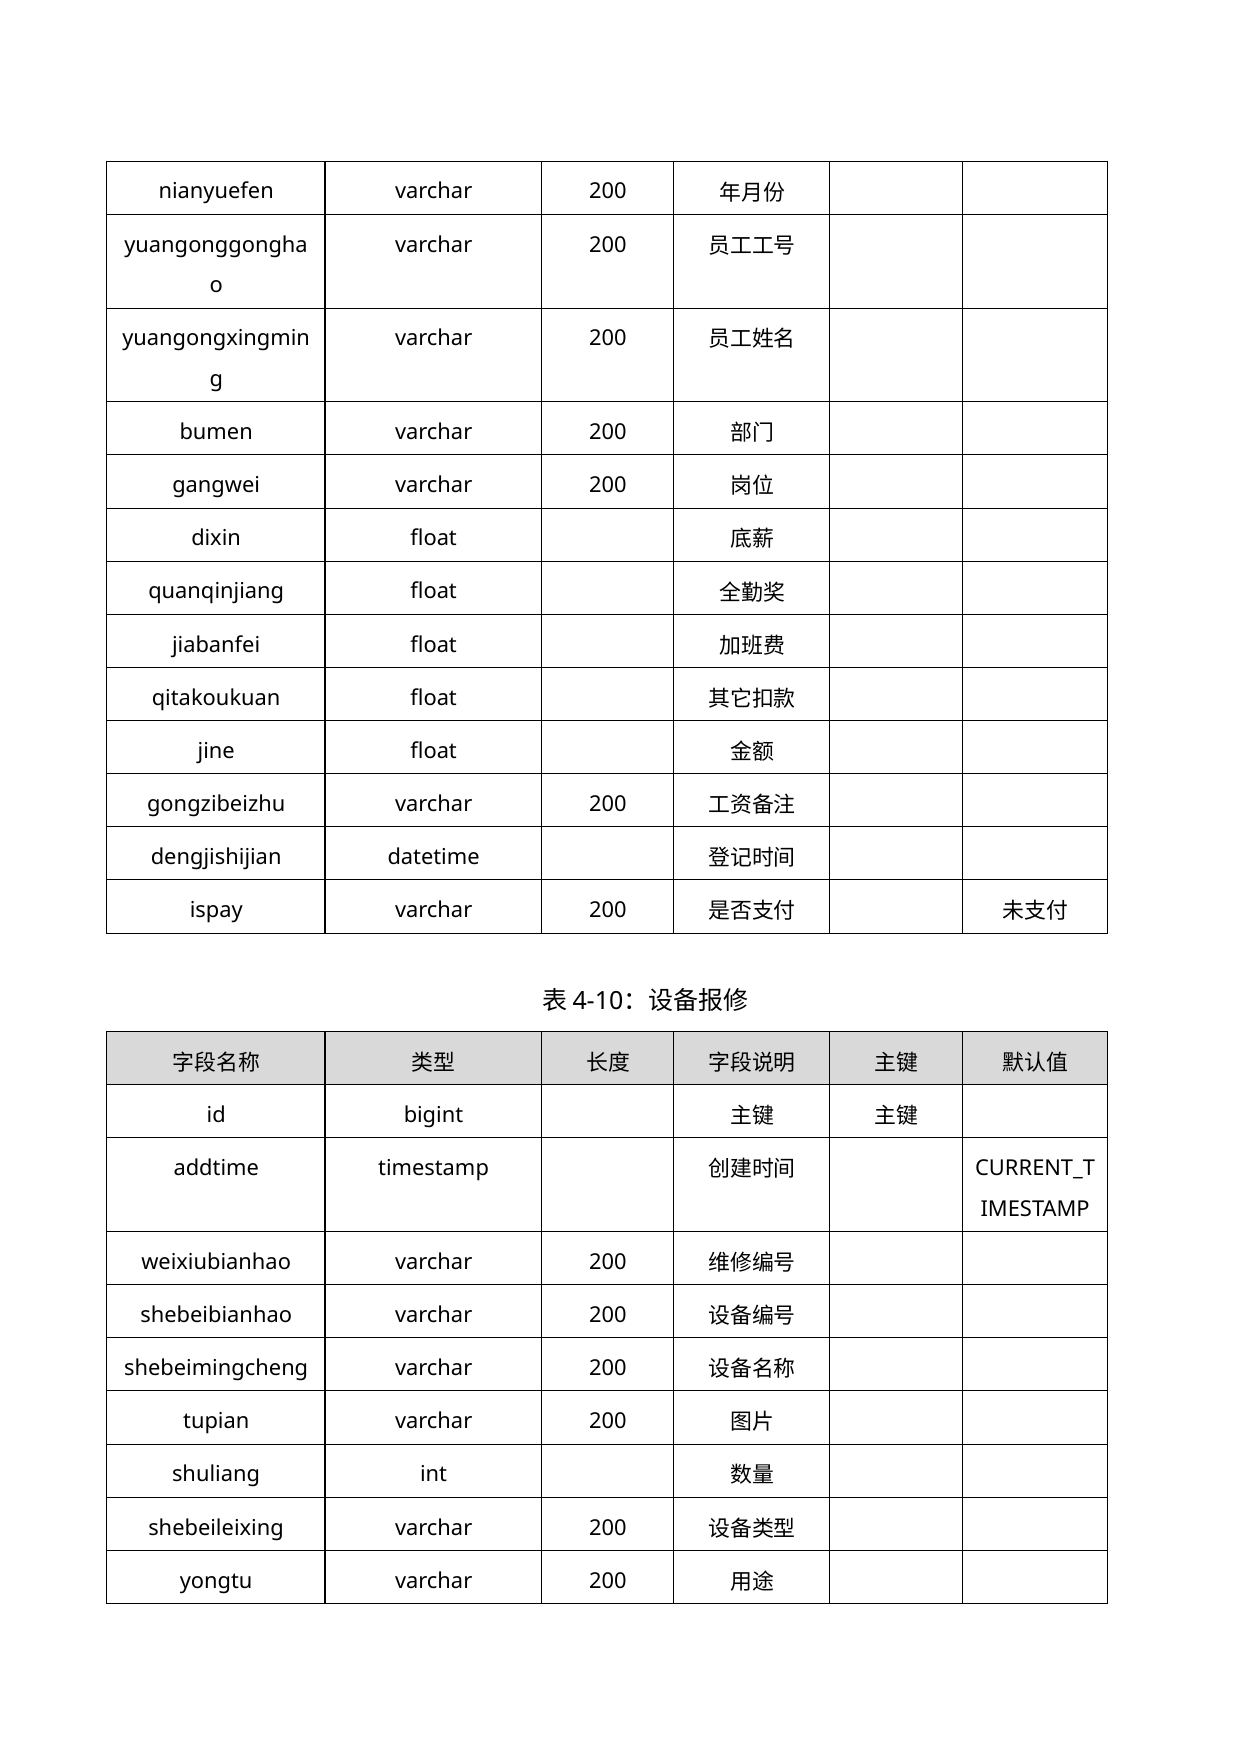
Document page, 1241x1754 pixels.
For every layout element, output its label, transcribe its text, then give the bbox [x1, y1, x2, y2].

table_cell [963, 1085, 1107, 1137]
table_cell varchar [326, 402, 541, 454]
table_cell 200 [542, 1285, 673, 1337]
table_cell 加班费 [674, 615, 829, 667]
table_cell 200 [542, 880, 673, 932]
table_cell float [326, 668, 541, 720]
table_cell 200 [542, 215, 673, 307]
table_cell 底薪 [674, 509, 829, 561]
table_cell 年月份 [674, 162, 829, 214]
table_cell [963, 721, 1107, 773]
table_cell 其它扣款 [674, 668, 829, 720]
table_cell shuliang [107, 1445, 324, 1497]
table_cell float [326, 562, 541, 614]
table_cell [542, 615, 673, 667]
table_header 长度 [542, 1032, 673, 1084]
table_cell nianyuefen [107, 162, 324, 214]
table_cell 200 [542, 162, 673, 214]
table_cell [963, 562, 1107, 614]
table_cell quanqinjiang [107, 562, 324, 614]
table_cell varchar [326, 880, 541, 932]
table_cell varchar [326, 455, 541, 507]
table_cell [963, 668, 1107, 720]
table_cell varchar [326, 309, 541, 401]
table_cell [830, 827, 962, 879]
table_cell [542, 721, 673, 773]
table_cell [830, 615, 962, 667]
table_cell varchar [326, 215, 541, 307]
table_cell 200 [542, 1338, 673, 1390]
table_cell 部门 [674, 402, 829, 454]
table_cell 全勤奖 [674, 562, 829, 614]
table_cell 创建时间 [674, 1138, 829, 1231]
table_cell dengjishijian [107, 827, 324, 879]
table_cell varchar [326, 162, 541, 214]
table_cell [963, 1285, 1107, 1337]
table_cell weixiubianhao [107, 1232, 324, 1284]
table_cell shebeileixing [107, 1498, 324, 1550]
table_cell [830, 721, 962, 773]
table_cell CURRENT_TIMESTAMP [963, 1138, 1107, 1231]
table_cell [830, 1138, 962, 1231]
table_cell [963, 509, 1107, 561]
table_cell 是否支付 [674, 880, 829, 932]
table_cell [963, 1551, 1107, 1603]
table_header 默认值 [963, 1032, 1107, 1084]
table_cell [963, 1498, 1107, 1550]
table_header 主键 [830, 1032, 962, 1084]
table_cell varchar [326, 774, 541, 826]
table_cell [542, 509, 673, 561]
table_cell [963, 1445, 1107, 1497]
table_cell [830, 562, 962, 614]
table_cell shebeimingcheng [107, 1338, 324, 1390]
table_cell 200 [542, 1232, 673, 1284]
table_cell [542, 1085, 673, 1137]
table_cell [963, 402, 1107, 454]
table_cell 设备类型 [674, 1498, 829, 1550]
table_cell ispay [107, 880, 324, 932]
table_cell [963, 215, 1107, 307]
table_cell [963, 1391, 1107, 1443]
table_cell 未支付 [963, 880, 1107, 932]
table_cell jine [107, 721, 324, 773]
table_cell float [326, 721, 541, 773]
table_cell 200 [542, 402, 673, 454]
table_cell varchar [326, 1391, 541, 1443]
table_cell 200 [542, 1551, 673, 1603]
table_cell addtime [107, 1138, 324, 1231]
table_cell [830, 1498, 962, 1550]
table_cell timestamp [326, 1138, 541, 1231]
table_cell [830, 509, 962, 561]
table_cell yongtu [107, 1551, 324, 1603]
table_cell 设备名称 [674, 1338, 829, 1390]
table_cell 员工姓名 [674, 309, 829, 401]
table_cell [542, 1445, 673, 1497]
table_cell varchar [326, 1232, 541, 1284]
table_cell 工资备注 [674, 774, 829, 826]
table_cell 员工工号 [674, 215, 829, 307]
table_cell [830, 880, 962, 932]
table_cell [963, 309, 1107, 401]
table_cell 200 [542, 309, 673, 401]
table_cell 200 [542, 1498, 673, 1550]
table_cell [963, 455, 1107, 507]
table_cell [963, 1338, 1107, 1390]
table_header 类型 [326, 1032, 541, 1084]
table_cell qitakoukuan [107, 668, 324, 720]
table_cell [542, 668, 673, 720]
table_cell yuangongxingming [107, 309, 324, 401]
table_cell [542, 1138, 673, 1231]
table_cell [963, 827, 1107, 879]
table_cell float [326, 615, 541, 667]
table_cell 设备编号 [674, 1285, 829, 1337]
table_cell [830, 1445, 962, 1497]
table_cell float [326, 509, 541, 561]
table_cell [963, 1232, 1107, 1284]
table_cell [830, 162, 962, 214]
table_cell 图片 [674, 1391, 829, 1443]
table_cell 200 [542, 455, 673, 507]
table_cell [830, 668, 962, 720]
table_cell [830, 774, 962, 826]
table_header 字段说明 [674, 1032, 829, 1084]
table_cell bumen [107, 402, 324, 454]
table_cell 200 [542, 1391, 673, 1443]
table_cell [830, 1285, 962, 1337]
table_cell gongzibeizhu [107, 774, 324, 826]
table_cell yuangonggonghao [107, 215, 324, 307]
table_cell 主键 [674, 1085, 829, 1137]
table_cell 维修编号 [674, 1232, 829, 1284]
table_cell [830, 1232, 962, 1284]
table_cell varchar [326, 1551, 541, 1603]
table_cell [963, 162, 1107, 214]
table_cell id [107, 1085, 324, 1137]
table_cell 200 [542, 774, 673, 826]
table_cell 用途 [674, 1551, 829, 1603]
table_cell bigint [326, 1085, 541, 1137]
table_cell gangwei [107, 455, 324, 507]
text 表4-10：设备报修 [118, 966, 1122, 1031]
table_cell tupian [107, 1391, 324, 1443]
table_cell datetime [326, 827, 541, 879]
table_cell int [326, 1445, 541, 1497]
table_cell jiabanfei [107, 615, 324, 667]
table_cell [830, 215, 962, 307]
table_cell shebeibianhao [107, 1285, 324, 1337]
table_cell 金额 [674, 721, 829, 773]
table_cell 主键 [830, 1085, 962, 1137]
table_cell 岗位 [674, 455, 829, 507]
table_cell [963, 774, 1107, 826]
table_cell [542, 562, 673, 614]
table_cell [830, 1551, 962, 1603]
table_cell [830, 455, 962, 507]
table_cell [830, 309, 962, 401]
table_cell dixin [107, 509, 324, 561]
table_cell varchar [326, 1498, 541, 1550]
table_cell varchar [326, 1285, 541, 1337]
table_cell [830, 1391, 962, 1443]
table_cell [830, 1338, 962, 1390]
table_cell [830, 402, 962, 454]
table_cell varchar [326, 1338, 541, 1390]
table_header 字段名称 [107, 1032, 324, 1084]
table_cell [963, 615, 1107, 667]
table_cell 数量 [674, 1445, 829, 1497]
table_cell 登记时间 [674, 827, 829, 879]
table_cell [542, 827, 673, 879]
